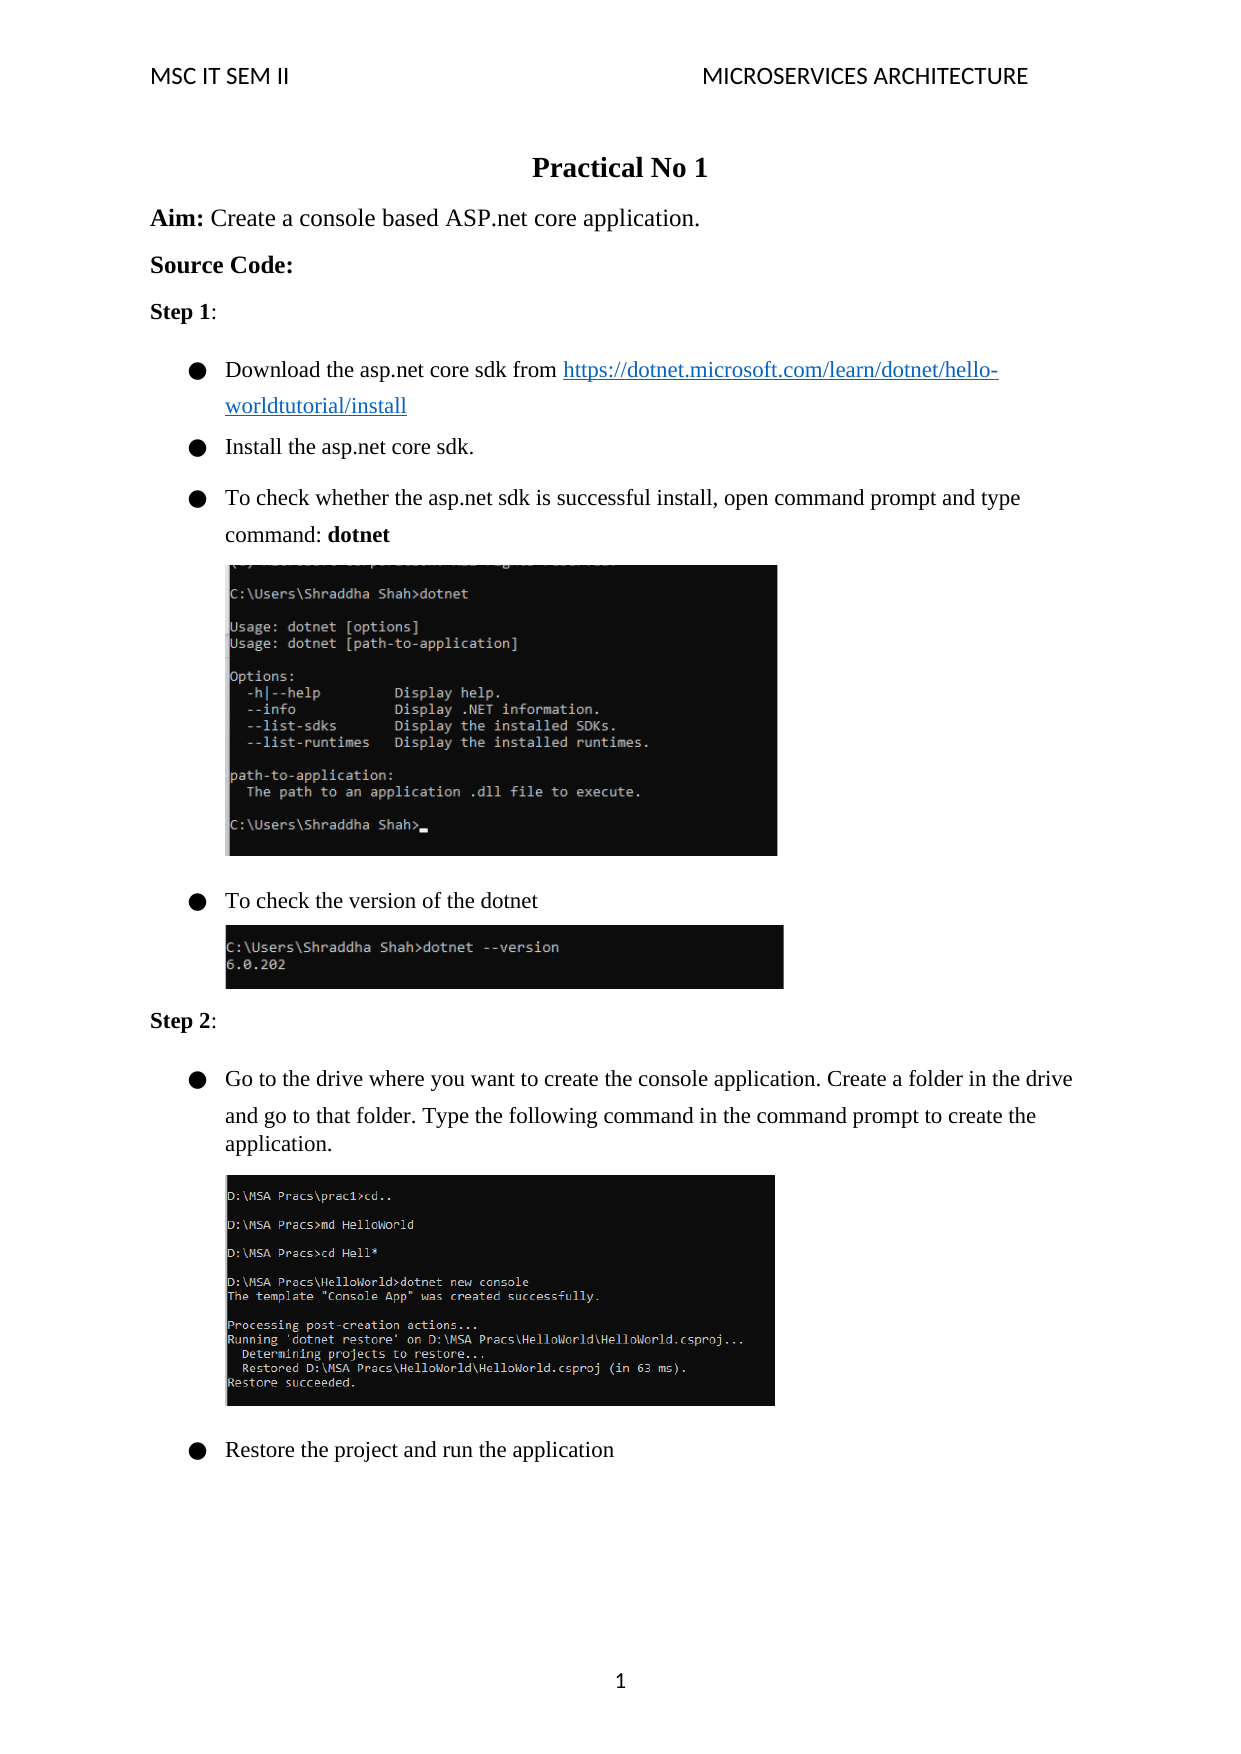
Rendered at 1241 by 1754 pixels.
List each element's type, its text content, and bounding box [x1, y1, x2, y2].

list Download the asp.net core sdk from https://dotnet.microsoft.com/learn/dotnet/hello-worldtutorial/install [187, 343, 1090, 419]
list To check whether the asp.net sdk is successful install, open command prompt and type command: dotnet [187, 472, 1090, 547]
text Step 2: [150, 1007, 1090, 1034]
text Practical No 1 [150, 150, 1090, 183]
list Go to the drive where you want to create the console application. Create a folder in the drive and go to that folder. Type the following command in the command prompt to create the application. [187, 1053, 1090, 1156]
picture [225, 565, 778, 856]
list Restore the project and run the application [187, 1424, 1090, 1471]
list Install the asp.net core sdk. [187, 421, 1090, 468]
text Step 1: [150, 298, 1090, 324]
text Aim: Create a console based ASP.net core application. [150, 203, 1090, 232]
list To check the version of the dotnet [187, 874, 1090, 921]
picture [225, 1175, 775, 1406]
picture [225, 925, 784, 989]
text Source Code: [150, 251, 1090, 279]
